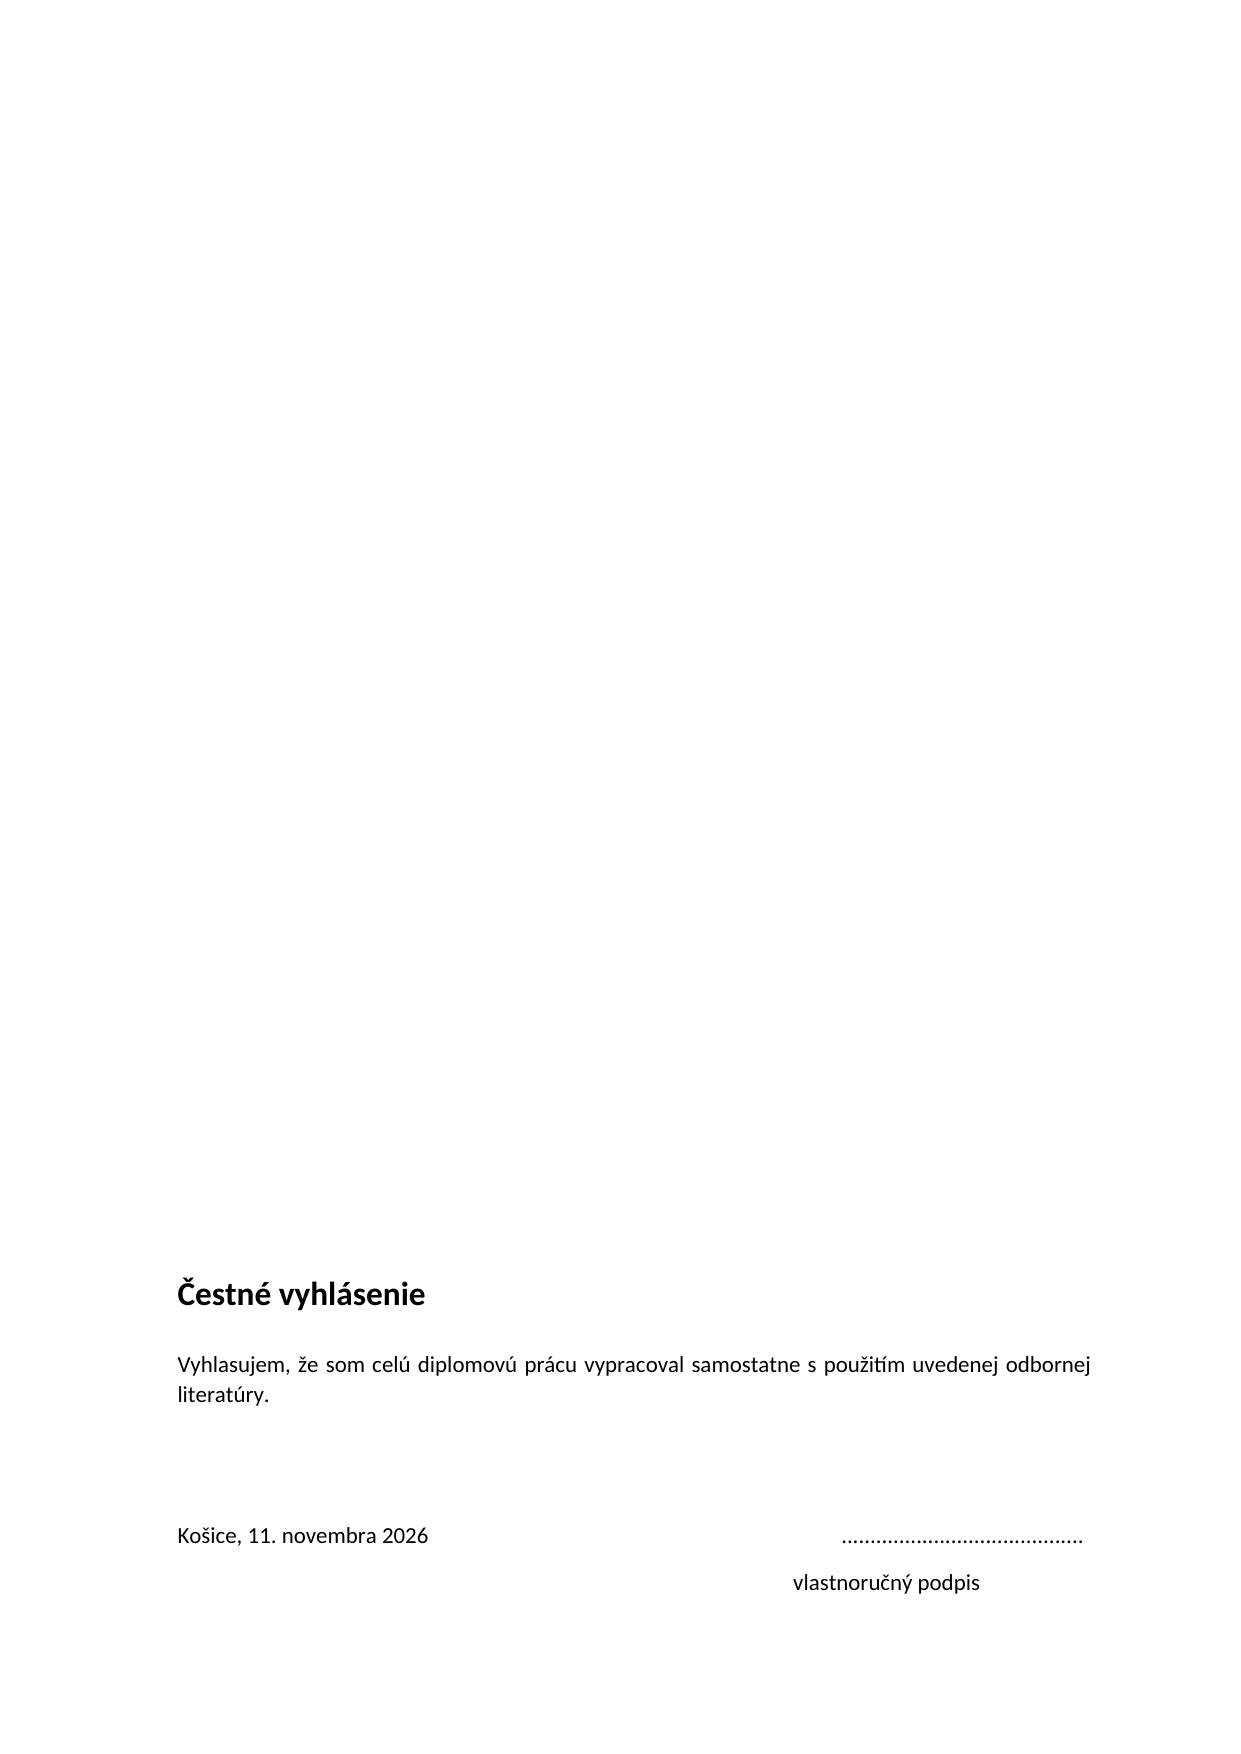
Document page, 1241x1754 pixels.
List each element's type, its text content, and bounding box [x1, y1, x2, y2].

text vlastnoručný podpis [177, 1568, 1092, 1596]
text Vyhlasujem, že som celú diplomovú prácu vypracoval samostatne s použitím uvedenej odbornej literatúry. [177, 1350, 1092, 1409]
text Košice, 30. apríla 2020 .......................................... [177, 1521, 1092, 1549]
text Čestné vyhlásenie [177, 1273, 1092, 1313]
